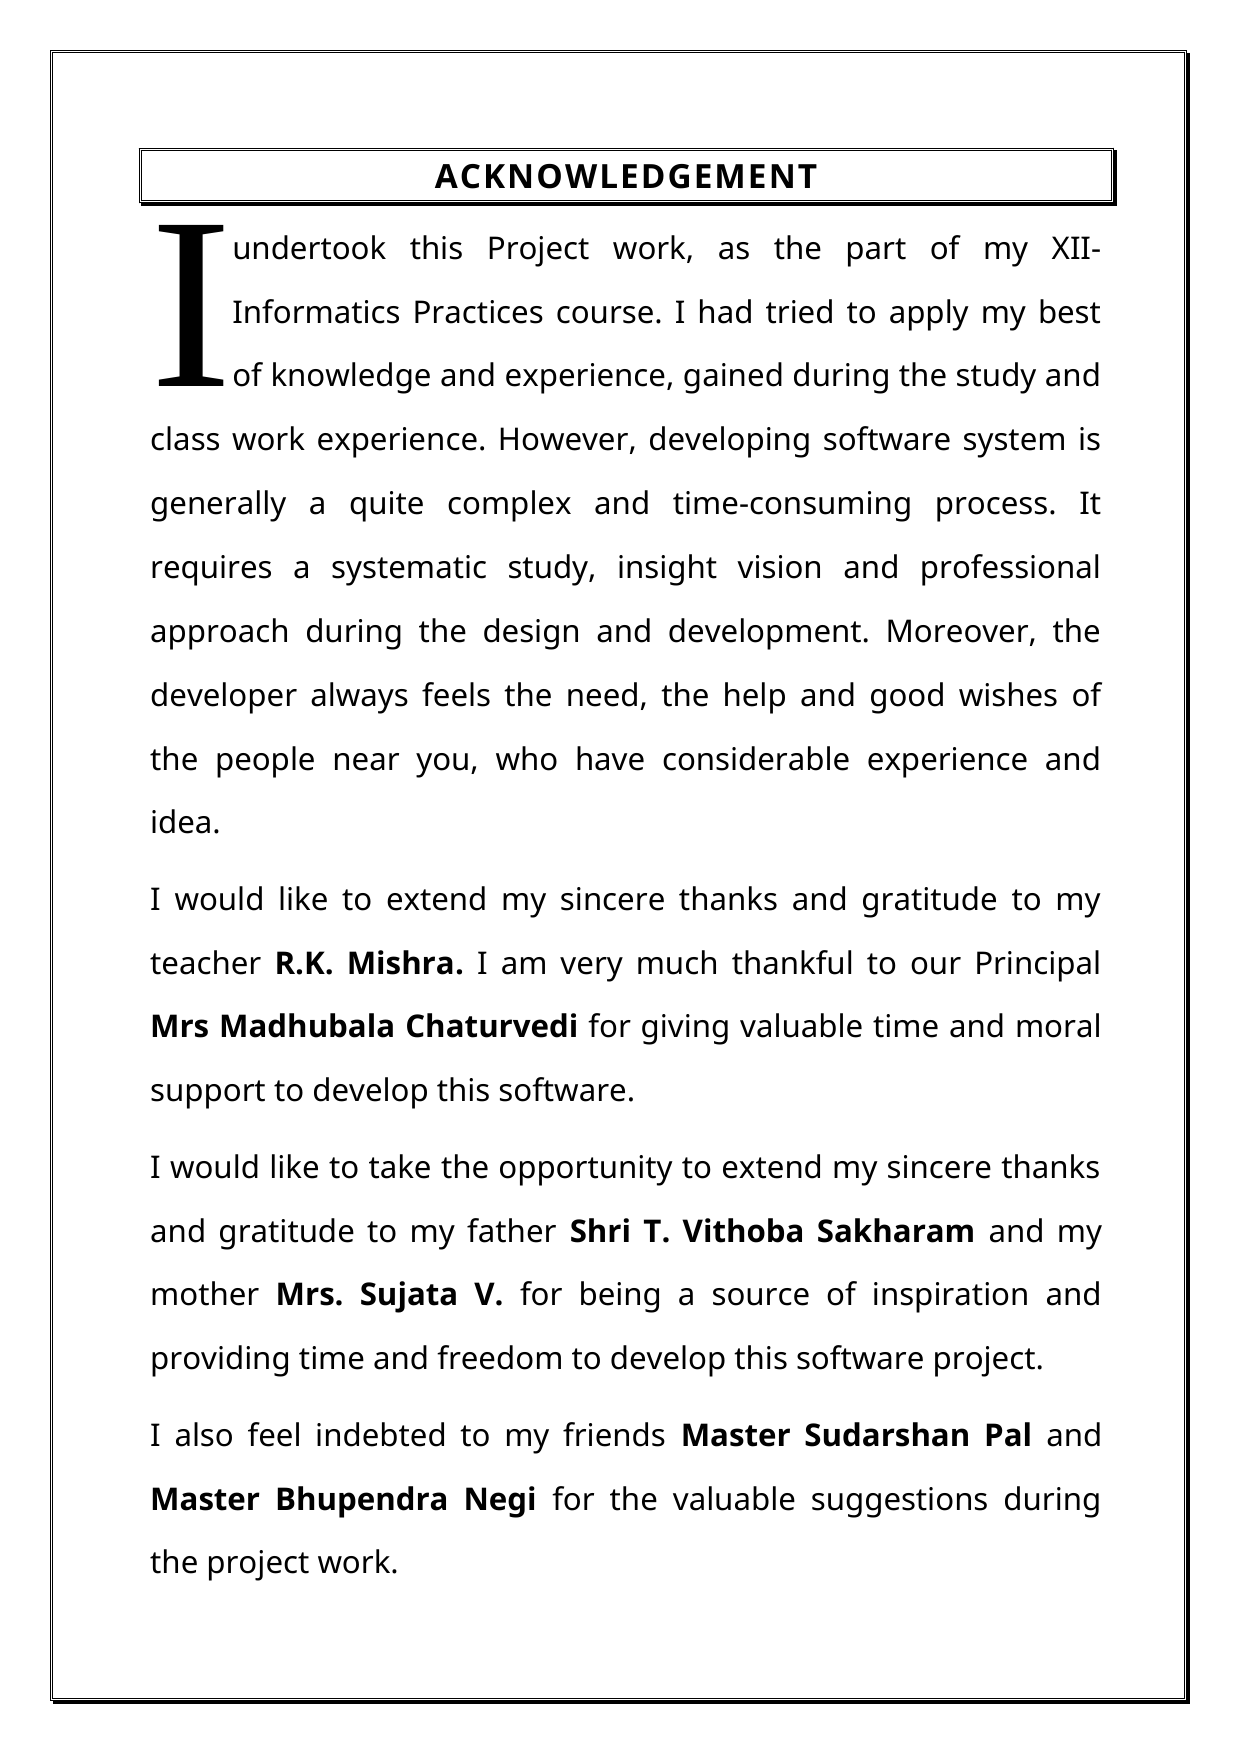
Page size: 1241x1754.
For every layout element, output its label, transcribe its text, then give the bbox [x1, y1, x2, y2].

text I would like to take the opportunity to extend my sincere thanks and gratitude to my father Shri T. Vithoba Sakharam and my mother Mrs. Sujata V. for being a source of inspiration and providing time and freedom to develop this software project. [150, 1145, 1102, 1379]
text ACKNOWLEDGEMENT [142, 151, 1111, 200]
text I also feel indebted to my friends Master Sudarshan Pal and Master Bhupendra Negi for the valuable suggestions during the project work. [150, 1413, 1102, 1583]
text I would like to extend my sincere thanks and gratitude to my teacher R.K. Mishra. I am very much thankful to our Principal Mrs Madhubala Chaturvedi for giving valuable time and moral support to develop this software. [150, 877, 1102, 1111]
text undertook this Project work, as the part of my XII-Informatics Practices course. I had tried to apply my best of knowledge and experience, gained during the study and class work experience. However, developing software system is generally a quite complex and time-consuming process. It requires a systematic study, insight vision and professional approach during the design and development. Moreover, the developer always feels the need, the help and good wishes of the people near you, who have considerable experience and idea. [150, 226, 1102, 843]
